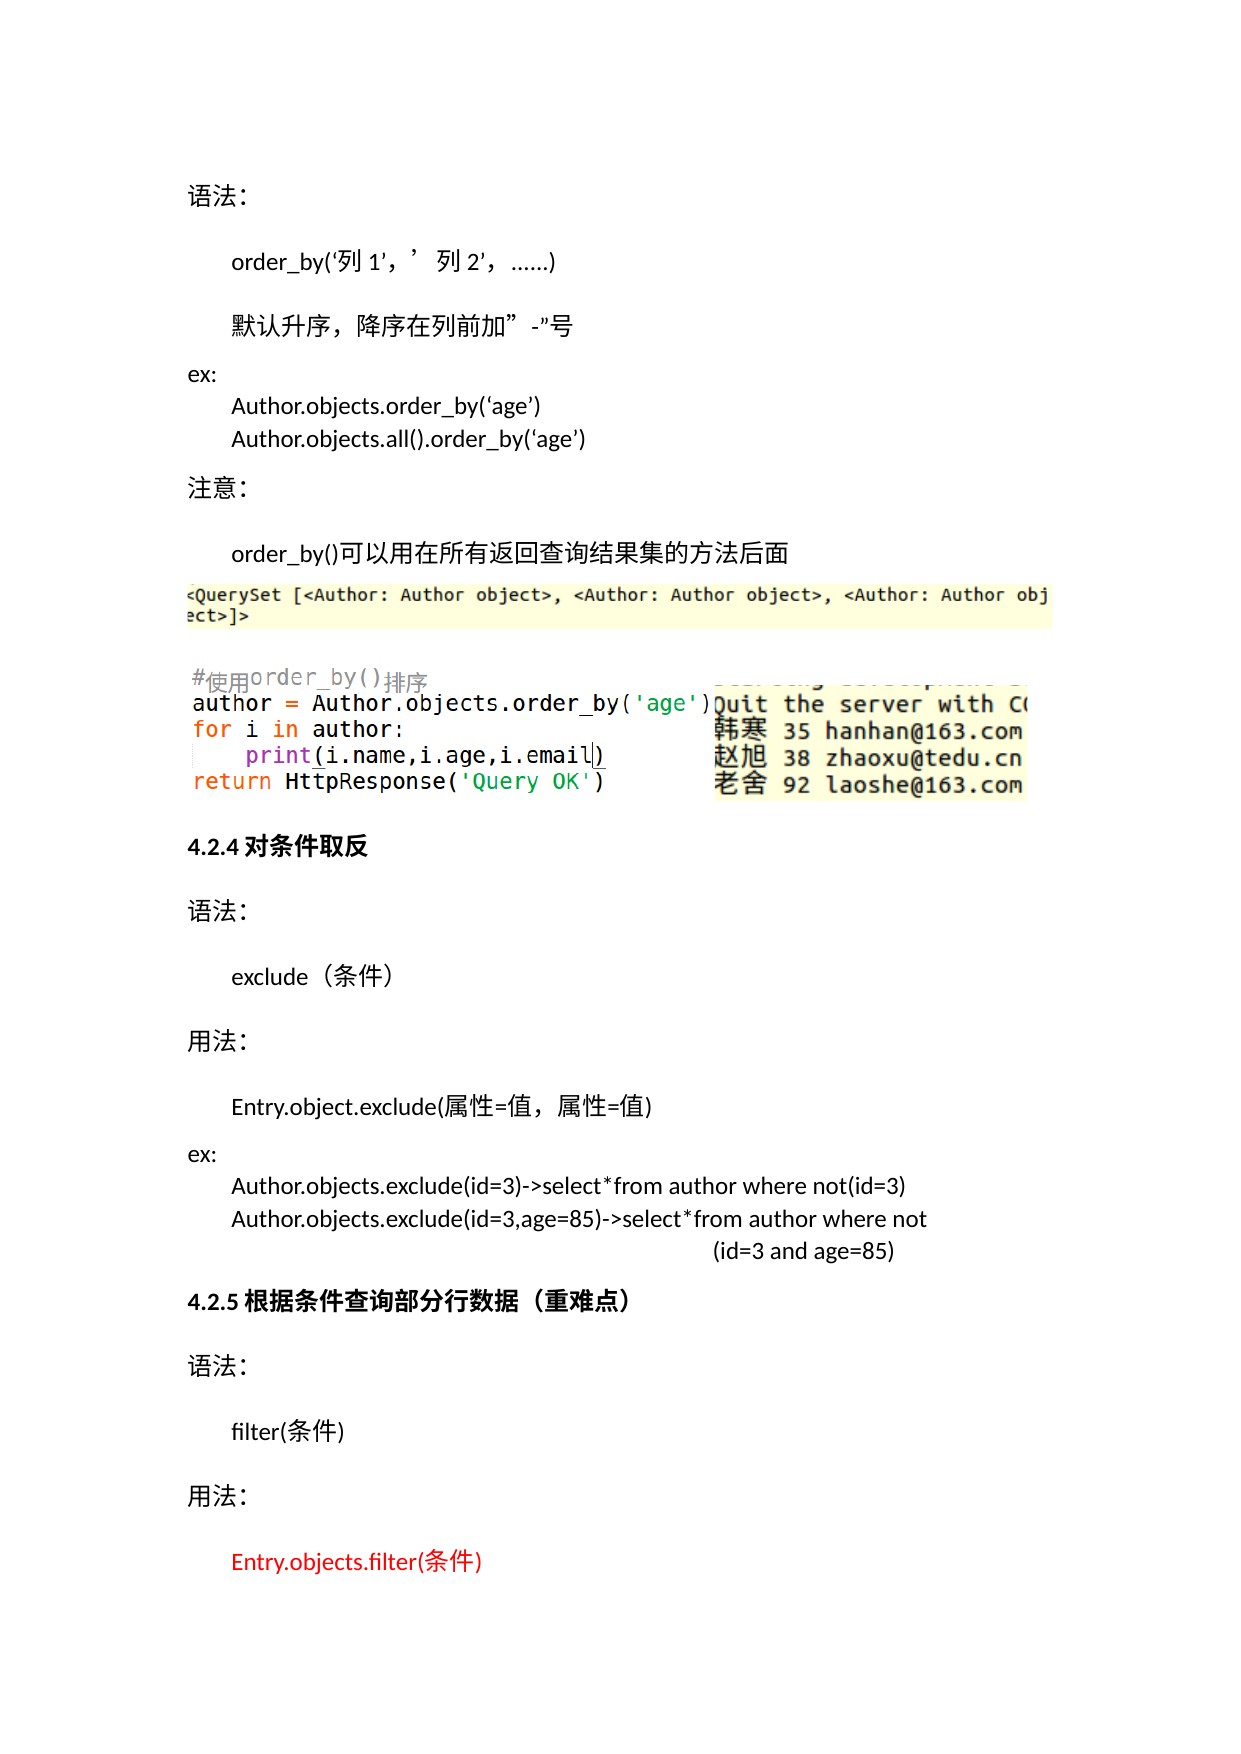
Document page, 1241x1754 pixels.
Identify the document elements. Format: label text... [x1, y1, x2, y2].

picture [187, 584, 1053, 629]
text ex: [187, 1137, 1053, 1169]
text (id=3 and age=85) [669, 1234, 1053, 1267]
text Author.objects.order_by(‘age’) [231, 389, 1053, 422]
text filter(条件) [231, 1397, 1053, 1462]
text ex: [187, 357, 1053, 389]
text 用法： [187, 1462, 1053, 1527]
text 4.2.4对条件取反 [187, 812, 1053, 877]
text 语法： [187, 877, 1053, 942]
text 语法： [187, 162, 1053, 227]
text 用法： [187, 1007, 1053, 1072]
text Author.objects.exclude(id=3)->select*from author where not(id=3) [231, 1169, 1053, 1202]
text 语法： [187, 1332, 1053, 1397]
text 4.2.5根据条件查询部分行数据（重难点） [187, 1267, 1053, 1332]
text 默认升序，降序在列前加”-”号 [231, 292, 1053, 357]
text exclude（条件） [231, 942, 1053, 1007]
picture [187, 661, 1028, 801]
text Author.objects.all().order_by(‘age’) [231, 422, 1053, 454]
text 注意： [187, 454, 1053, 519]
text Entry.object.exclude(属性=值，属性=值) [231, 1072, 1053, 1137]
text order_by()可以用在所有返回查询结果集的方法后面 [231, 519, 1053, 584]
text order_by(‘列1’，’列2’，......) [231, 227, 1053, 292]
text Entry.objects.filter(条件) [231, 1527, 1053, 1592]
text Author.objects.exclude(id=3,age=85)->select*from author where not [231, 1202, 1053, 1234]
